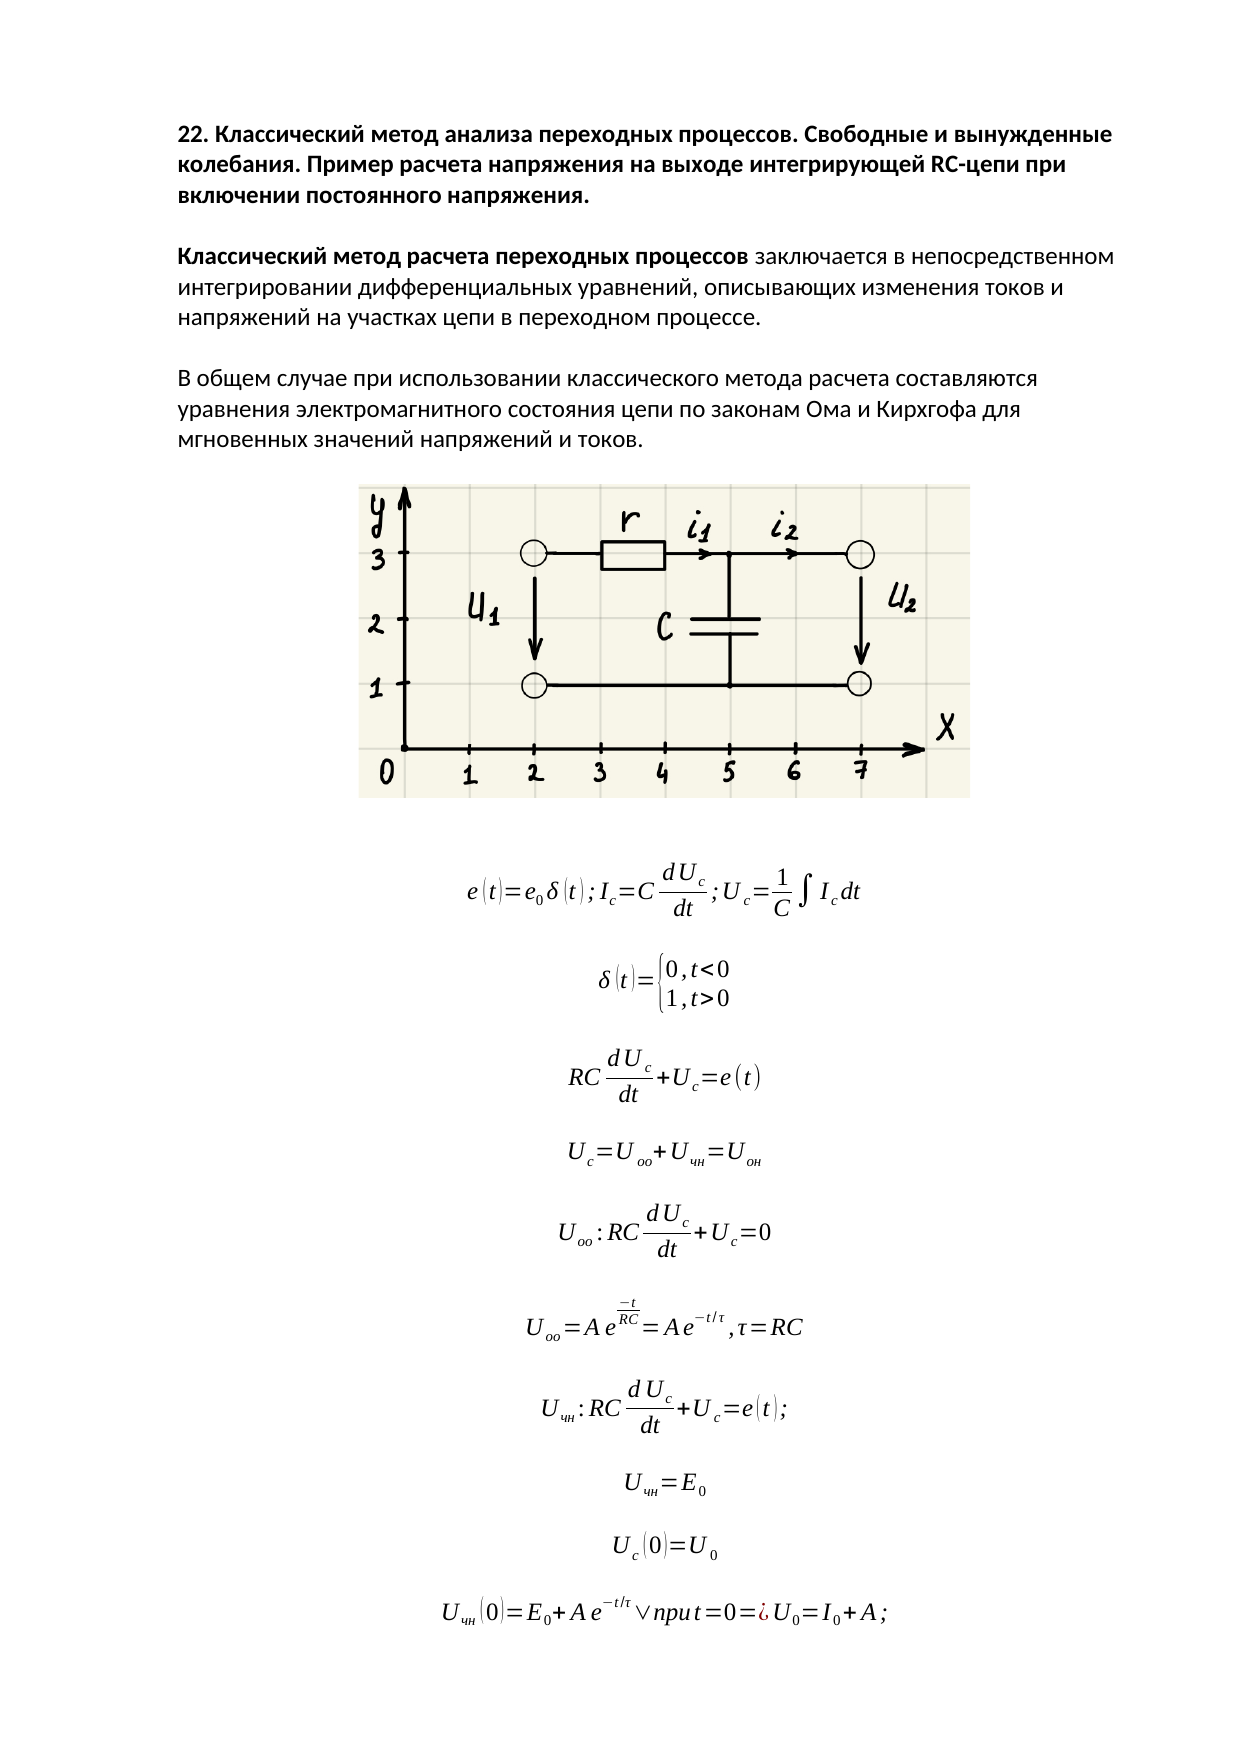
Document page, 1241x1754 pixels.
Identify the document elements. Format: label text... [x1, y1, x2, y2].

text В общем случае при использовании классического метода расчета составляются уравнения электромагнитного состояния цепи по законам Ома и Кирхгофа для мгновенных значений напряжений и токов. [177, 362, 1152, 454]
picture [358, 484, 971, 798]
text 22. Классический метод анализа переходных процессов. Свободные и вынужденные колебания. Пример расчета напряжения на выходе интегрирующей RC-цепи при включении постоянного напряжения. [177, 118, 1152, 210]
text Классический метод расчета переходных процессов заключается в непосредственном интегрировании дифференциальных уравнений, описывающих изменения токов и напряжений на участках цепи в переходном процессе. [177, 240, 1152, 332]
